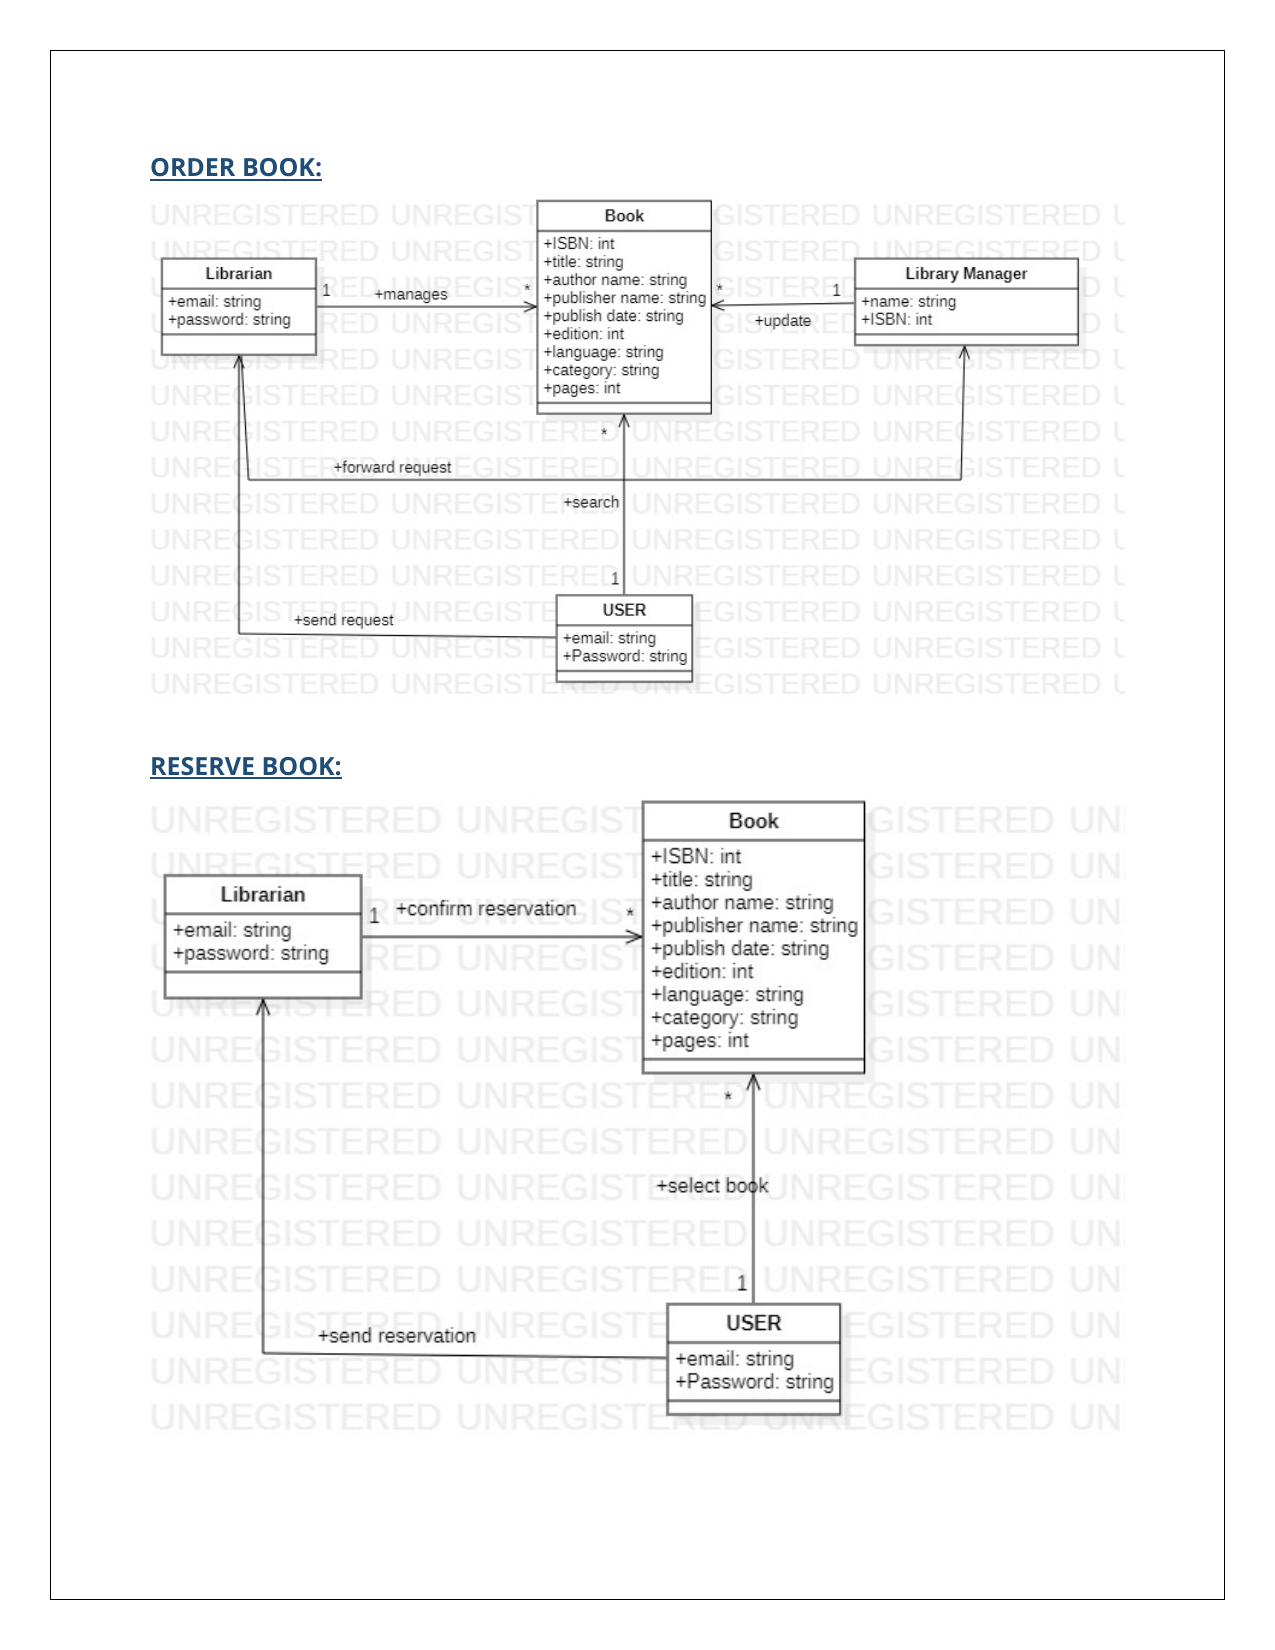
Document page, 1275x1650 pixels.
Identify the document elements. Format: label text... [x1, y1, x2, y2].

picture [150, 787, 1125, 1476]
subtitle RESERVE BOOK: [150, 748, 1125, 782]
picture [150, 189, 1125, 730]
subtitle ORDER BOOK: [150, 150, 1125, 184]
